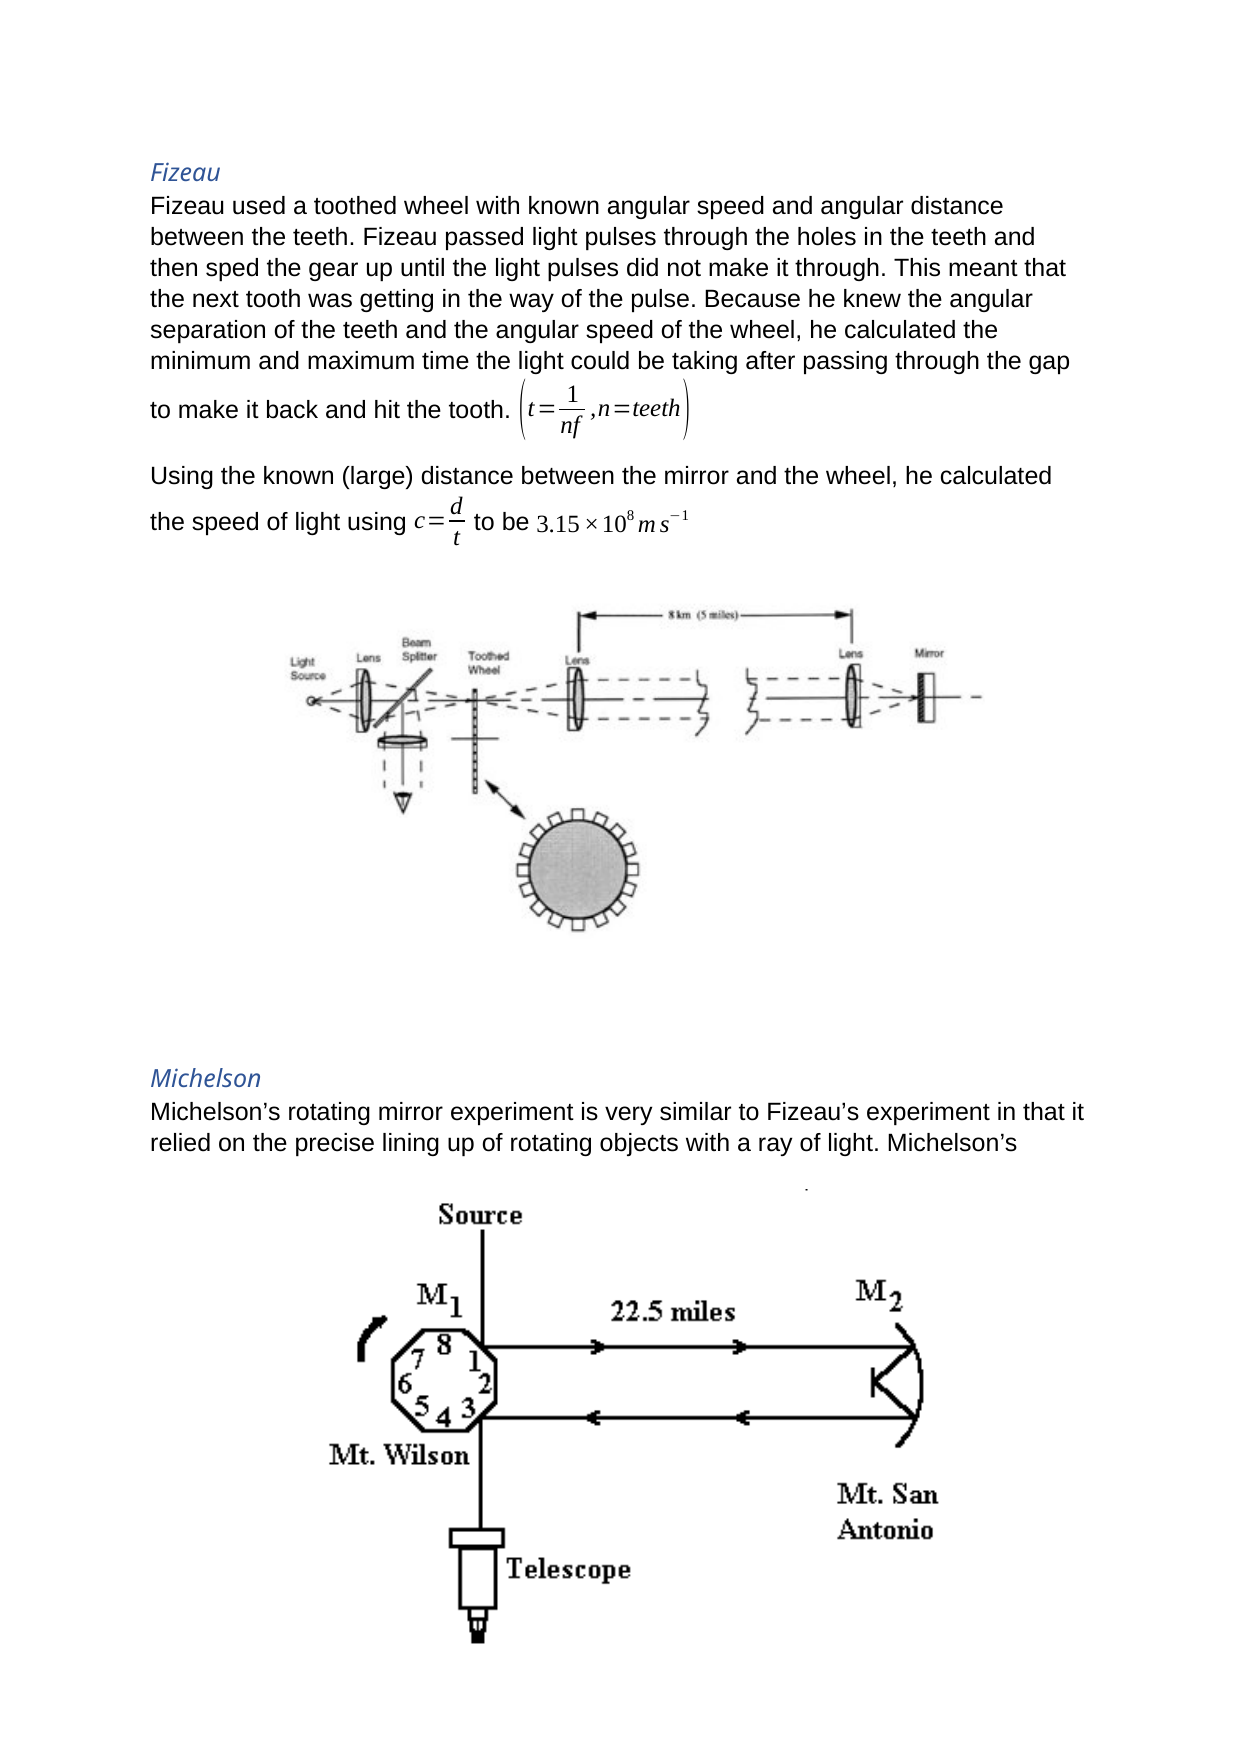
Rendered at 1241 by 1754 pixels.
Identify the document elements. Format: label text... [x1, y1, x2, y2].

text Fizeau used a toothed wheel with known angular speed and angular distance between the teeth. Fizeau passed light pulses through the holes in the teeth and then sped the gear up until the light pulses did not make it through. This meant that the next tooth was getting in the way of the pulse. Because he knew the angular separation of the teeth and the angular speed of the wheel, he calculated the minimum and maximum time the light could be taking after passing through the gap to make it back and hit the tooth. [150, 191, 1090, 442]
text Using the known (large) distance between the mirror and the wheel, he calculated the speed of light using to be [150, 461, 1090, 551]
subtitle Michelson [150, 1061, 1090, 1095]
picture [313, 1189, 948, 1655]
picture [284, 580, 988, 939]
subtitle Fizeau [150, 154, 1090, 188]
text Michelson’s rotating mirror experiment is very similar to Fizeau’s experiment in that it relied on the precise lining up of rotating objects with a ray of light. Michelson’s experiment was, however, more precise than Fizeau’s as it could use a continuous beam of light rather than pulses. [150, 1097, 1090, 1157]
